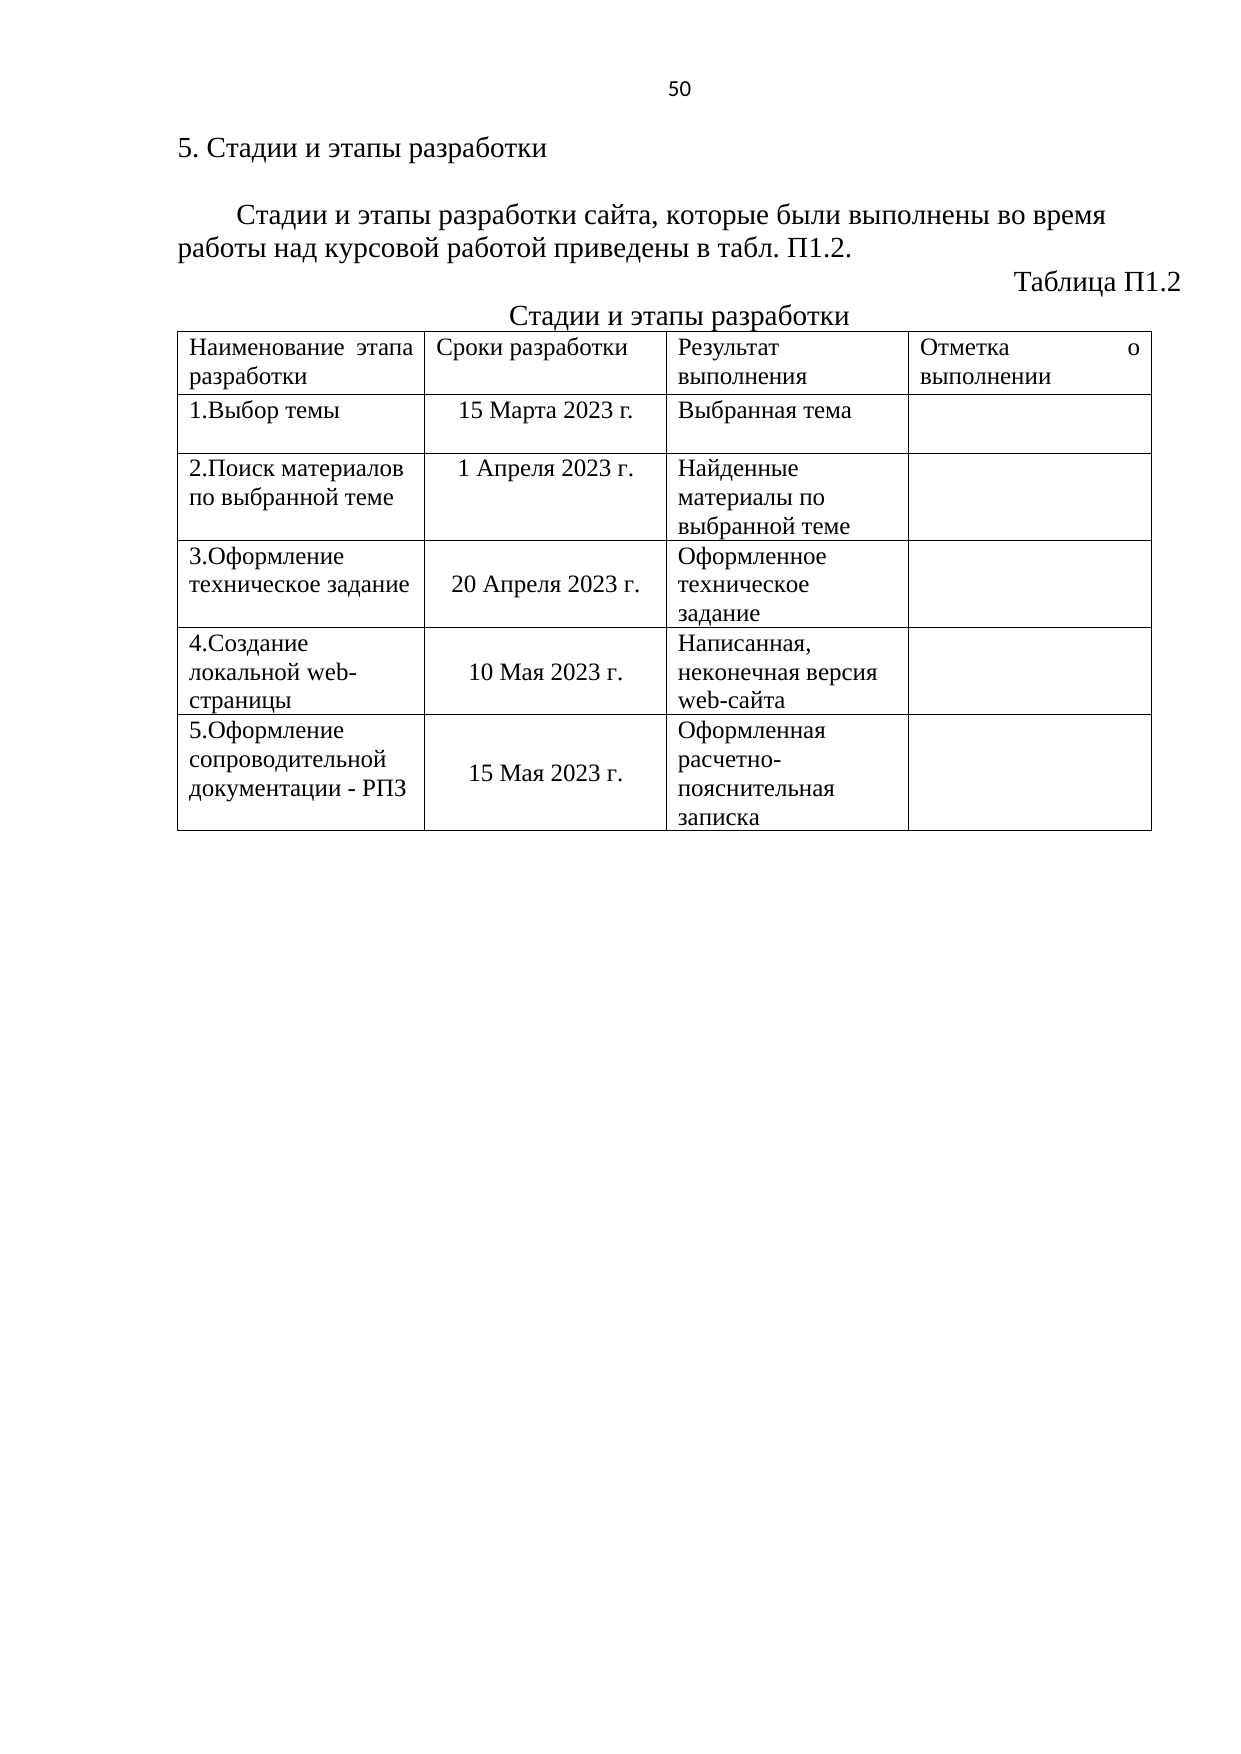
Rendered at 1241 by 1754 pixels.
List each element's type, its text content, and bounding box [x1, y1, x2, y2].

table_cell [909, 454, 1151, 540]
table_cell Оформленная расчетно-пояснительная записка [667, 715, 908, 830]
table_cell 15 Мая 2023 г. [425, 715, 666, 830]
table_cell [909, 395, 1151, 452]
table_cell 3.Оформление техническое задание [178, 541, 424, 627]
table_cell Написанная, неконечная версия web-сайта [667, 628, 908, 714]
table_cell 5.Оформление сопроводительной документации - РПЗ [178, 715, 424, 830]
text Стадии и этапы разработки сайта, которые были выполнены во время работы над курсовой работой приведены в табл. П1.2. [177, 197, 1181, 264]
table_cell [909, 715, 1151, 830]
table_cell 20 Апреля 2023 г. [425, 541, 666, 627]
table_cell 4.Создание локальной web-страницы [178, 628, 424, 714]
table_cell 1 Апреля 2023 г. [425, 454, 666, 540]
text 5. Стадии и этапы разработки [177, 130, 1181, 163]
table_cell Выбранная тема [667, 395, 908, 452]
text Стадии и этапы разработки [177, 298, 1181, 331]
table_header Отметка о выполнении [909, 332, 1151, 394]
table_cell 10 Мая 2023 г. [425, 628, 666, 714]
text Таблица П1.2 [177, 264, 1181, 298]
table_cell [909, 628, 1151, 714]
table_cell [909, 541, 1151, 627]
table_cell Найденные материалы по выбранной теме [667, 454, 908, 540]
table_header Сроки разработки [425, 332, 666, 394]
table_cell 1.Выбор темы [178, 395, 424, 452]
table_cell 2.Поиск материалов по выбранной теме [178, 454, 424, 540]
table_header Результат выполнения [667, 332, 908, 394]
table_cell 15 Марта 2023 г. [425, 395, 666, 452]
table_header Наименование этапа разработки [178, 332, 424, 394]
table_cell Оформленное техническое задание [667, 541, 908, 627]
